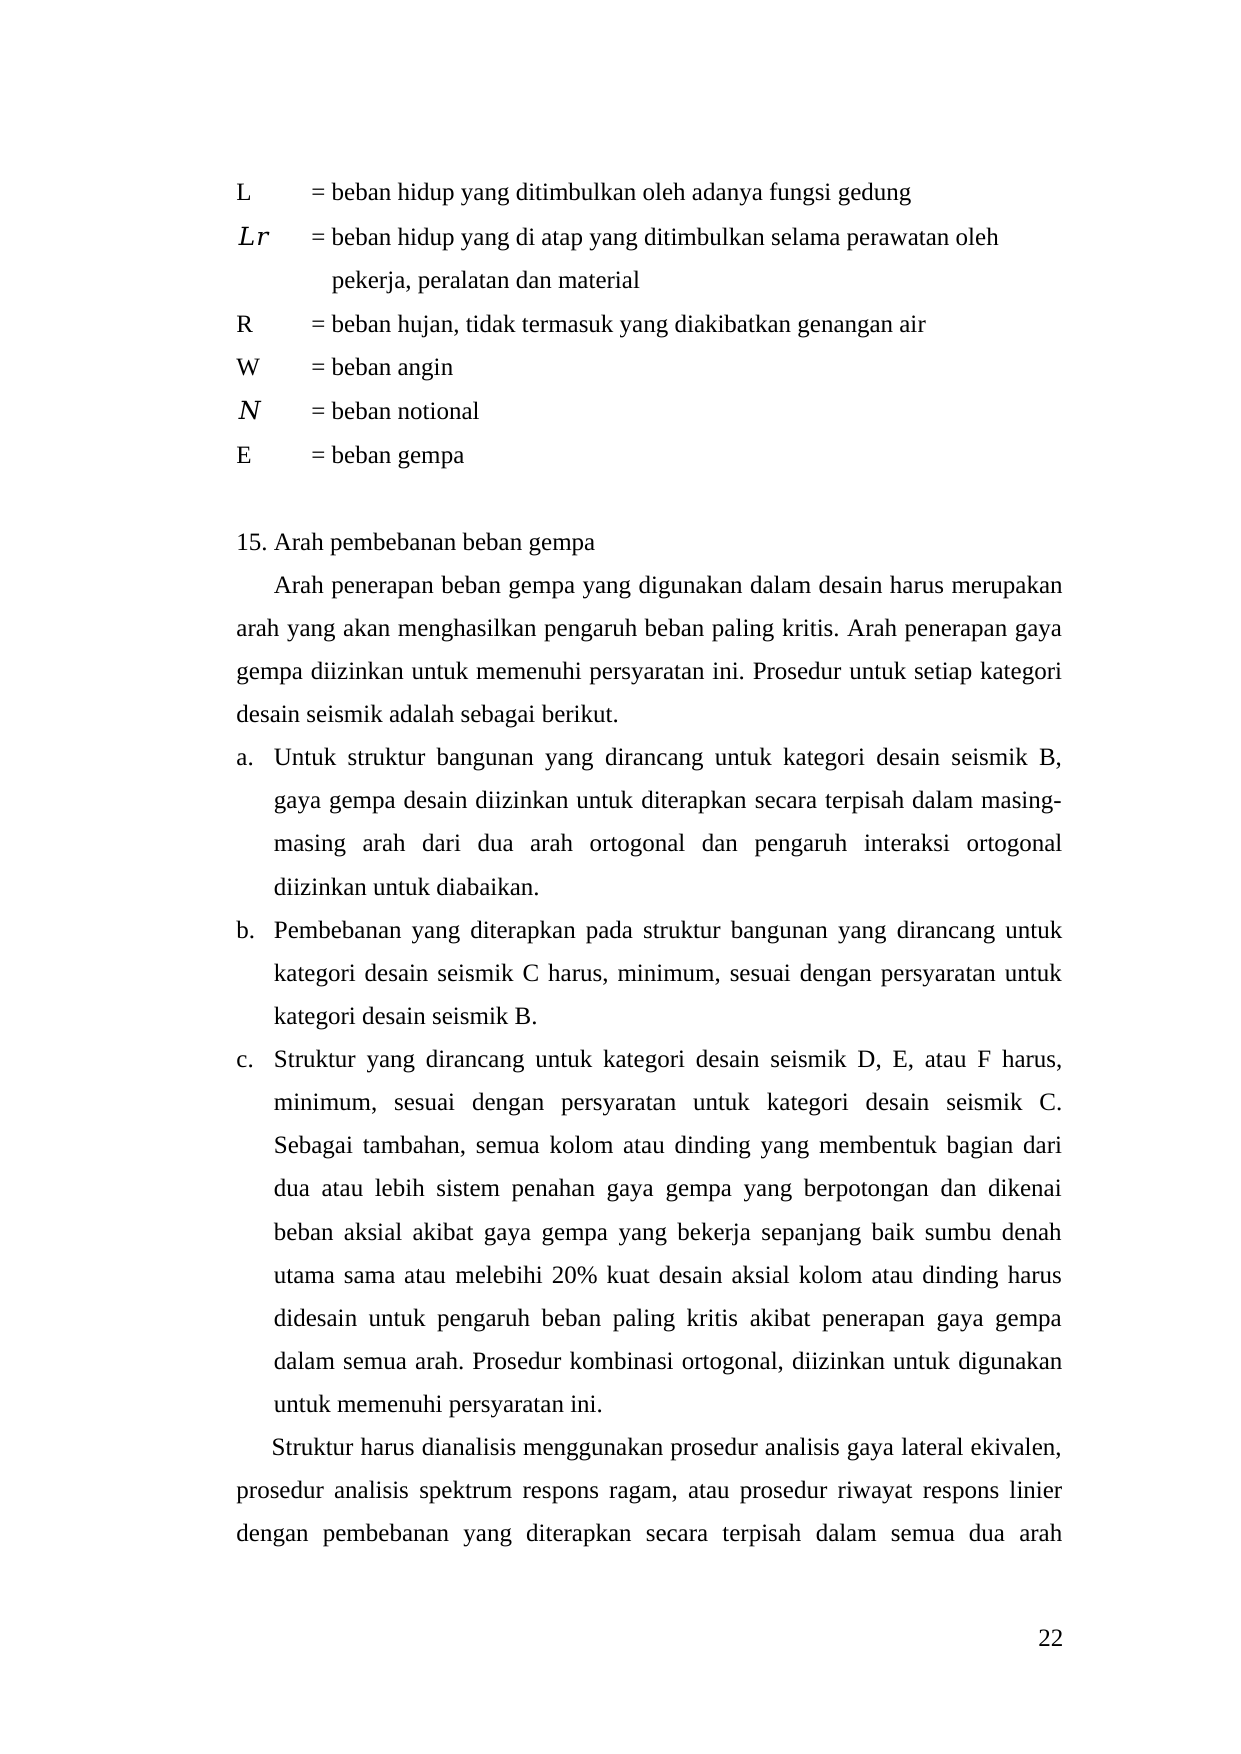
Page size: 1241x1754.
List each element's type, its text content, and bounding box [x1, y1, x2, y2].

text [236, 1432, 1063, 1547]
list Pembebanan yang diterapkan pada struktur bangunan yang dirancang untuk kategori desain seismik C harus, minimum, sesuai dengan persyaratan untuk kategori desain seismik B. [236, 915, 1063, 1030]
text E = beban gempa [236, 440, 1063, 469]
list Arah pembebanan beban gempa [236, 527, 1063, 555]
text pekerja, peralatan dan material [250, 266, 1063, 294]
text R = beban hujan, tidak termasuk yang diakibatkan genangan air [236, 309, 1063, 337]
text 𝑁 = beban notional [236, 395, 1063, 425]
text Arah penerapan beban gempa yang digunakan dalam desain harus merupakan arah yang akan menghasilkan pengaruh beban paling kritis. Arah penerapan gaya gempa diizinkan untuk memenuhi persyaratan ini. Prosedur untuk setiap kategori desain seismik adalah sebagai berikut. [236, 570, 1063, 728]
text L = beban hidup yang ditimbulkan oleh adanya fungsi gedung [236, 177, 1063, 206]
text 𝐿𝑟 = beban hidup yang di atap yang ditimbulkan selama perawatan oleh [236, 220, 1063, 251]
list Untuk struktur bangunan yang dirancang untuk kategori desain seismik B, gaya gempa desain diizinkan untuk diterapkan secara terpisah dalam masing-masing arah dari dua arah ortogonal dan pengaruh interaksi ortogonal diizinkan untuk diabaikan. [236, 742, 1063, 900]
text W = beban angin [236, 352, 1063, 381]
list Struktur yang dirancang untuk kategori desain seismik D, E, atau F harus, minimum, sesuai dengan persyaratan untuk kategori desain seismik C. Sebagai tambahan, semua kolom atau dinding yang membentuk bagian dari dua atau lebih sistem penahan gaya gempa yang berpotongan dan dikenai beban aksial akibat gaya gempa yang bekerja sepanjang baik sumbu denah utama sama atau melebihi 20% kuat desain aksial kolom atau dinding harus didesain untuk pengaruh beban paling kritis akibat penerapan gaya gempa dalam semua arah. Prosedur kombinasi ortogonal, diizinkan untuk digunakan untuk memenuhi persyaratan ini. [236, 1044, 1063, 1418]
